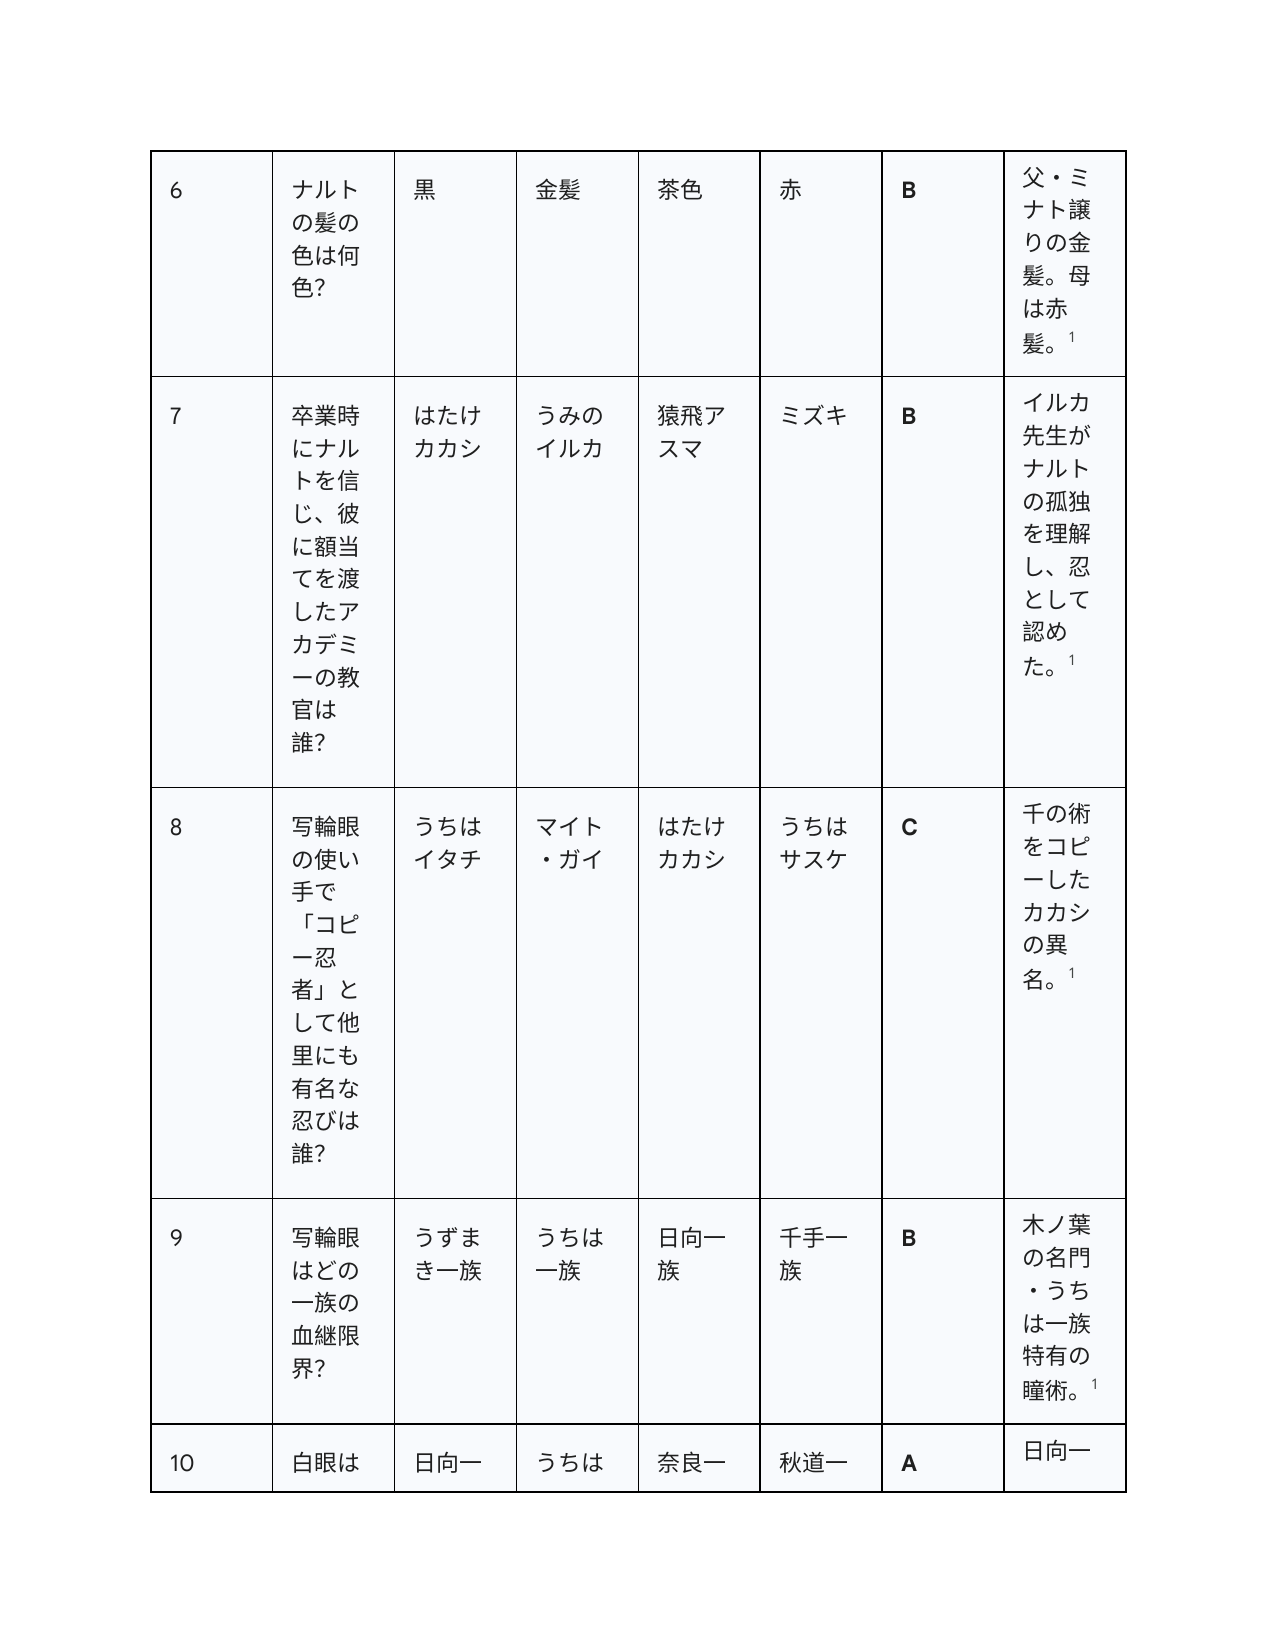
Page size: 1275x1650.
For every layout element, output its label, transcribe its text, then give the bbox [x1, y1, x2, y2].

table_cell 白眼は主にどの一族の者が持つ瞳術？ [273, 1425, 394, 1491]
table_cell 写輪眼はどの一族の血継限界？ [273, 1199, 394, 1423]
table_cell C [883, 788, 1003, 1198]
table_cell マイト・ガイ [517, 788, 638, 1198]
table_cell イルカ先生がナルトの孤独を理解し、忍として認めた。1 [1005, 377, 1125, 787]
table_cell 茶色 [639, 152, 759, 376]
table_cell 金髪 [517, 152, 638, 376]
table_cell うちはイタチ [395, 788, 516, 1198]
table_cell 日向一族 [639, 1199, 759, 1423]
table_cell うちは一族 [517, 1425, 638, 1491]
table_cell B [883, 1199, 1003, 1423]
table_cell うずまき一族 [395, 1199, 516, 1423]
table_cell ナルトの髪の色は何色？ [273, 152, 394, 376]
table_cell 日向一族 [395, 1425, 516, 1491]
table_cell 日向一族の血継限界。1 [1005, 1425, 1125, 1491]
table_cell 黒 [395, 152, 516, 376]
table_cell 卒業時にナルトを信じ、彼に額当てを渡したアカデミーの教官は誰？ [273, 377, 394, 787]
table_cell うちは一族 [517, 1199, 638, 1423]
table_cell 千の術をコピーしたカカシの異名。1 [1005, 788, 1125, 1198]
table_cell 10 [152, 1425, 272, 1491]
table_cell はたけカカシ [395, 377, 516, 787]
table_cell 6 [152, 152, 272, 376]
table_cell A [883, 1425, 1003, 1491]
table_cell 父・ミナト譲りの金髪。母は赤髪。1 [1005, 152, 1125, 376]
table_cell 猿飛アスマ [639, 377, 759, 787]
table_cell 赤 [761, 152, 881, 376]
table_cell 9 [152, 1199, 272, 1423]
table_cell 木ノ葉の名門・うちは一族特有の瞳術。1 [1005, 1199, 1125, 1423]
table_cell 7 [152, 377, 272, 787]
table_cell B [883, 377, 1003, 787]
table_cell 奈良一族 [639, 1425, 759, 1491]
table_cell うちはサスケ [761, 788, 881, 1198]
table_cell 千手一族 [761, 1199, 881, 1423]
table_cell はたけカカシ [639, 788, 759, 1198]
table_cell 8 [152, 788, 272, 1198]
table_cell うみのイルカ [517, 377, 638, 787]
table_cell 秋道一族 [761, 1425, 881, 1491]
table_cell ミズキ [761, 377, 881, 787]
table_cell B [883, 152, 1003, 376]
table_cell 写輪眼の使い手で「コピー忍者」として他里にも有名な忍びは誰？ [273, 788, 394, 1198]
